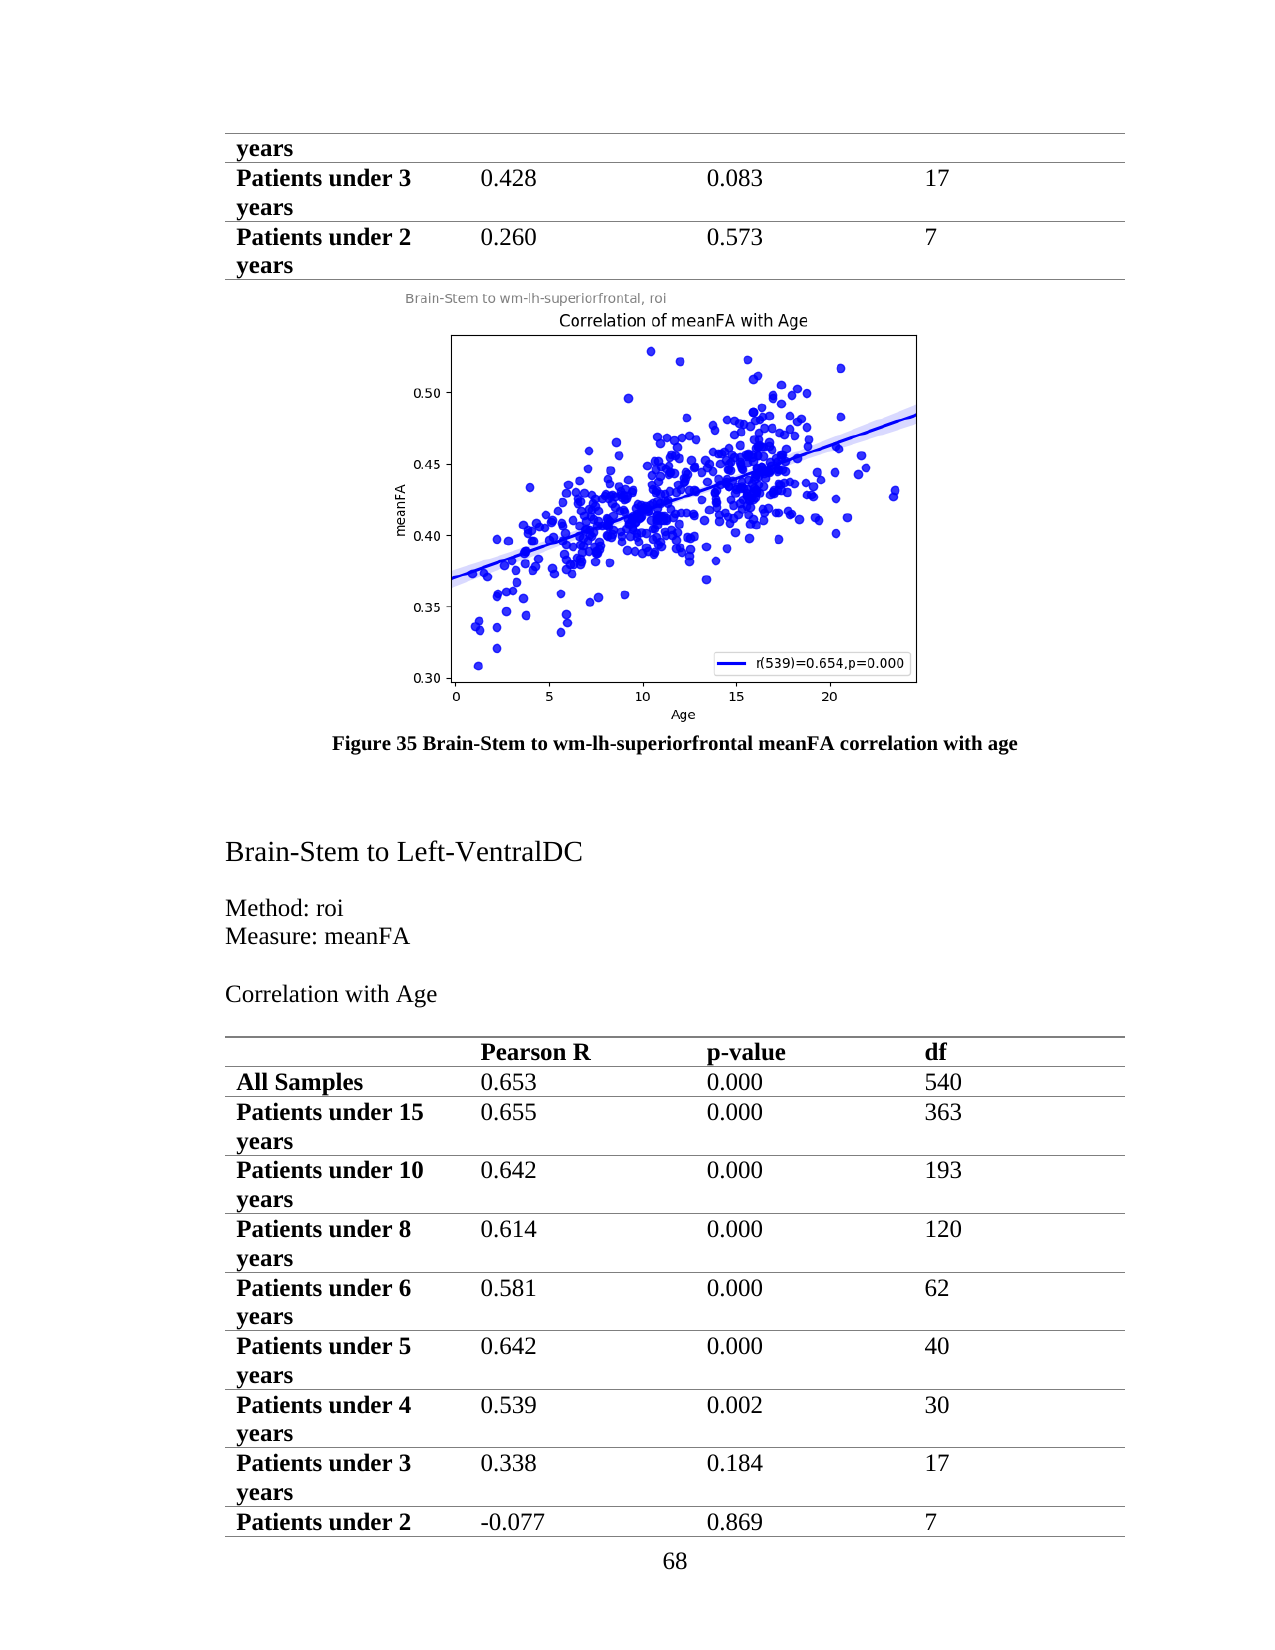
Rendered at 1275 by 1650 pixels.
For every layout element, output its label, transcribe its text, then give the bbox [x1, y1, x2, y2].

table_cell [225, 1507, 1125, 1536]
text Method: roi [225, 893, 1125, 921]
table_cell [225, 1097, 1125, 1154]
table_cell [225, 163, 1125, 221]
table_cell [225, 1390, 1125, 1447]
picture [375, 280, 976, 731]
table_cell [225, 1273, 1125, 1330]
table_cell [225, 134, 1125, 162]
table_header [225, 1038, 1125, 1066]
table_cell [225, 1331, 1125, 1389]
text Measure: meanFA [225, 921, 1125, 950]
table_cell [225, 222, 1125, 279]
text Correlation with Age [225, 979, 1125, 1008]
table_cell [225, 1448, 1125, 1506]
subtitle Brain-Stem to Left-VentralDC [225, 834, 1125, 868]
text Figure Brain-Stem to wm-lh-superiorfrontal meanFA correlation with age [225, 731, 1125, 754]
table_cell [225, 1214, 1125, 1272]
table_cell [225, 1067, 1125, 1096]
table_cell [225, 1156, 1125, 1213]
